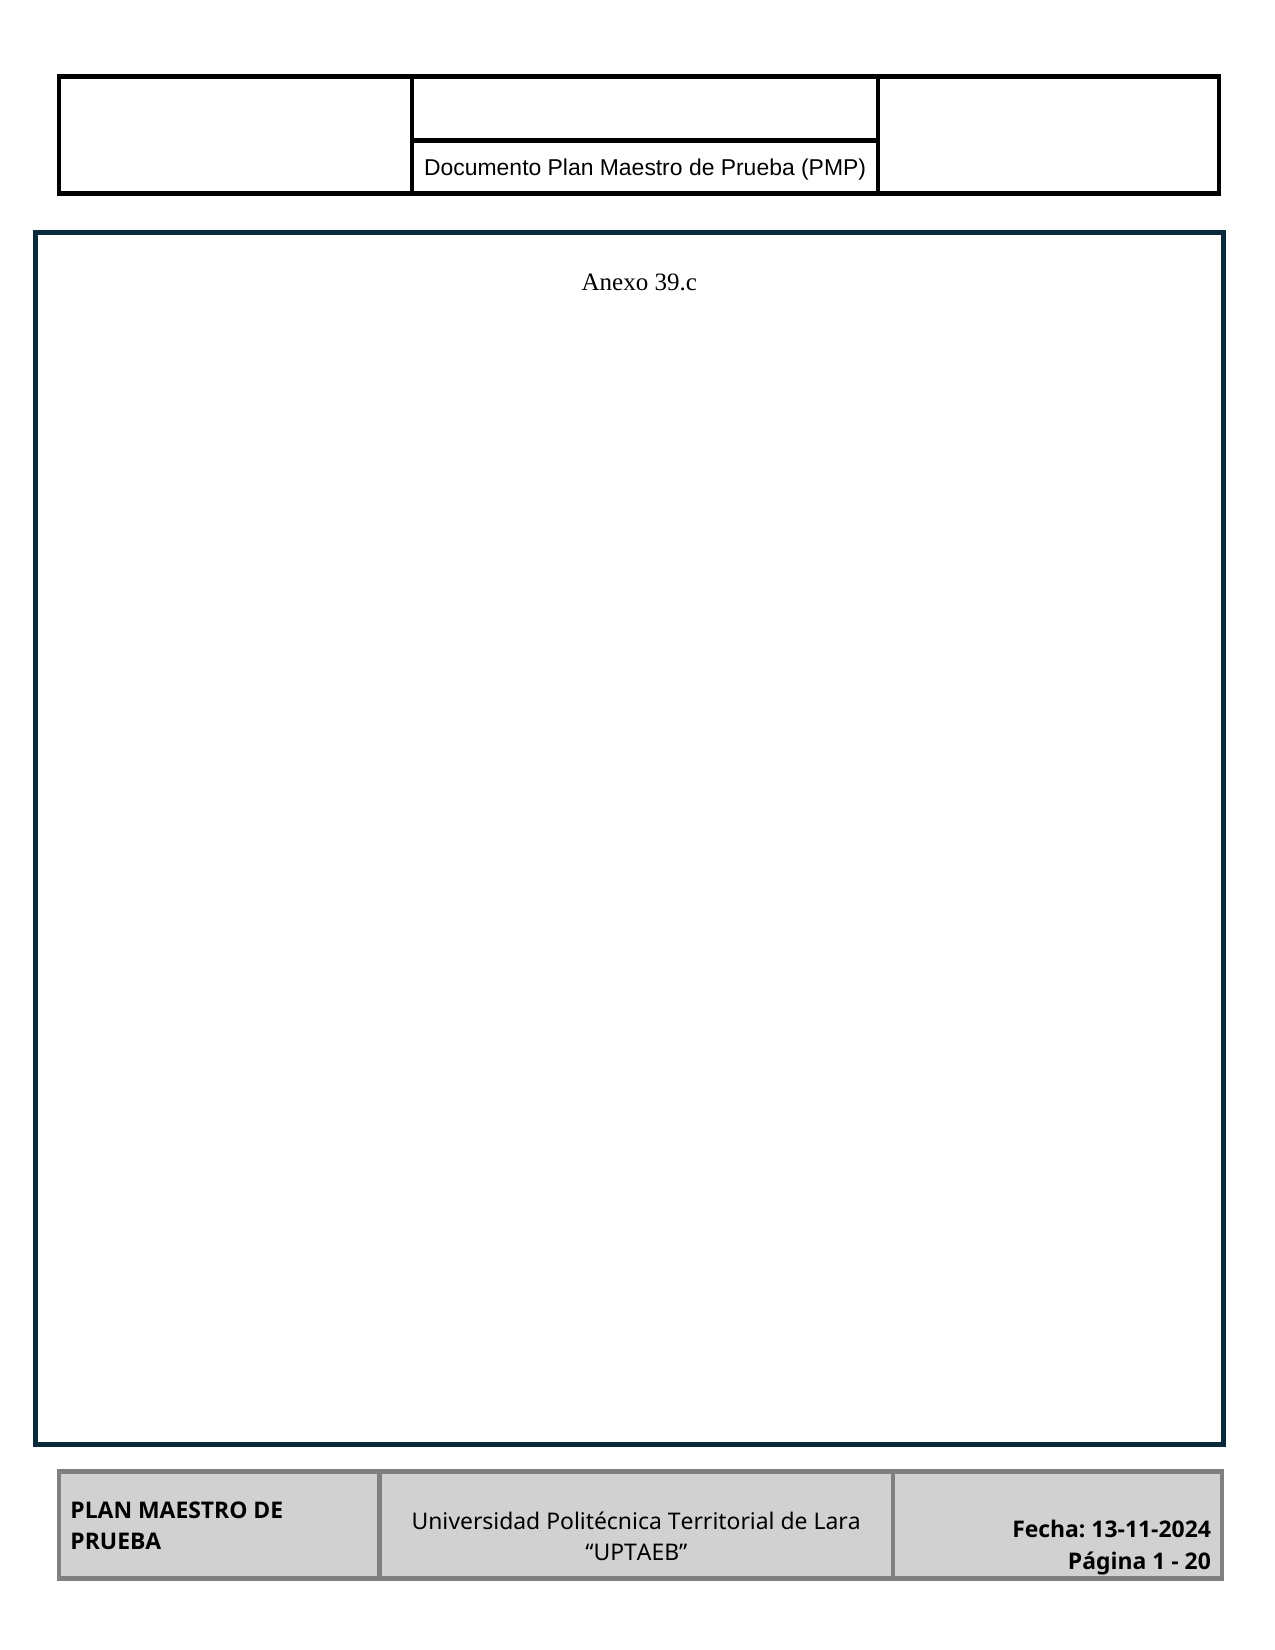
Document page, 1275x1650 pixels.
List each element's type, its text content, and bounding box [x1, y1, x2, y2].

text Anexo 39.c [97, 267, 1181, 296]
